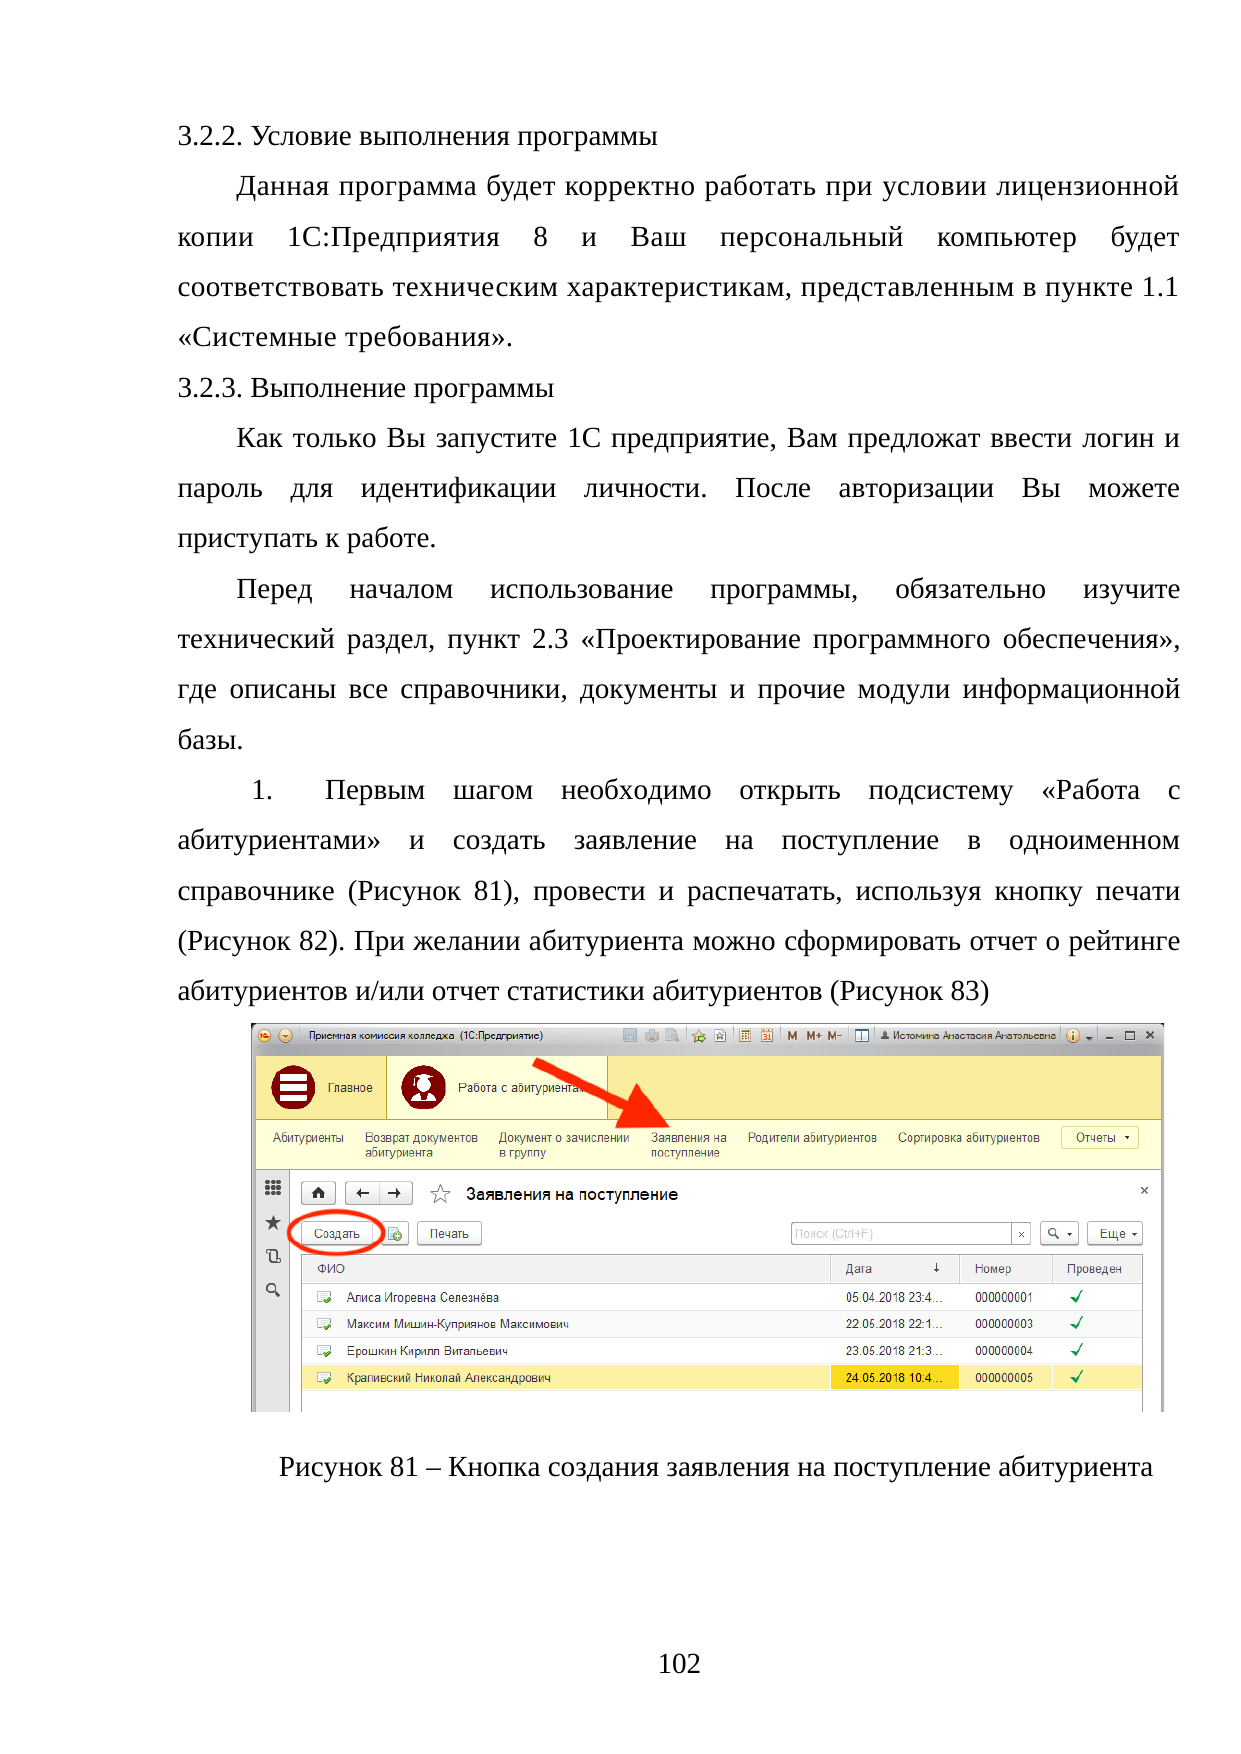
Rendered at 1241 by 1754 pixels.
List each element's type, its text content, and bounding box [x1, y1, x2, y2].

subtitle 3.2.2. Условие выполнения программы [177, 118, 1181, 152]
list Первым шагом необходимо открыть подсистему «Работа с абитуриентами» и создать заявление на поступление в одноименном справочнике (Рисунок 81), провести и распечатать, используя кнопку печати (Рисунок 82). При желании абитуриента можно сформировать отчет о рейтинге абитуриентов и/или отчет статистики абитуриентов (Рисунок 83) [177, 772, 1181, 1007]
title Данная программа будет корректно работать при условии лицензионной копии 1С:Предприятия 8 и Ваш персональный компьютер будет соответствовать техническим характеристикам, представленным в пункте 1.1 «Системные требования». [177, 168, 1181, 353]
text Как только Вы запустите 1С предприятие, Вам предложат ввести логин и пароль для идентификации личности. После авторизации Вы можете приступать к работе. [177, 420, 1181, 554]
text Рисунок 81 – Кнопка создания заявления на поступление абитуриента [177, 1449, 1181, 1483]
subtitle 3.2.3. Выполнение программы [177, 370, 1181, 403]
text Перед началом использование программы, обязательно изучите технический раздел, пункт 2.3 «Проектирование программного обеспечения», где описаны все справочники, документы и прочие модули информационной базы. [177, 571, 1181, 755]
picture [251, 1023, 1165, 1412]
